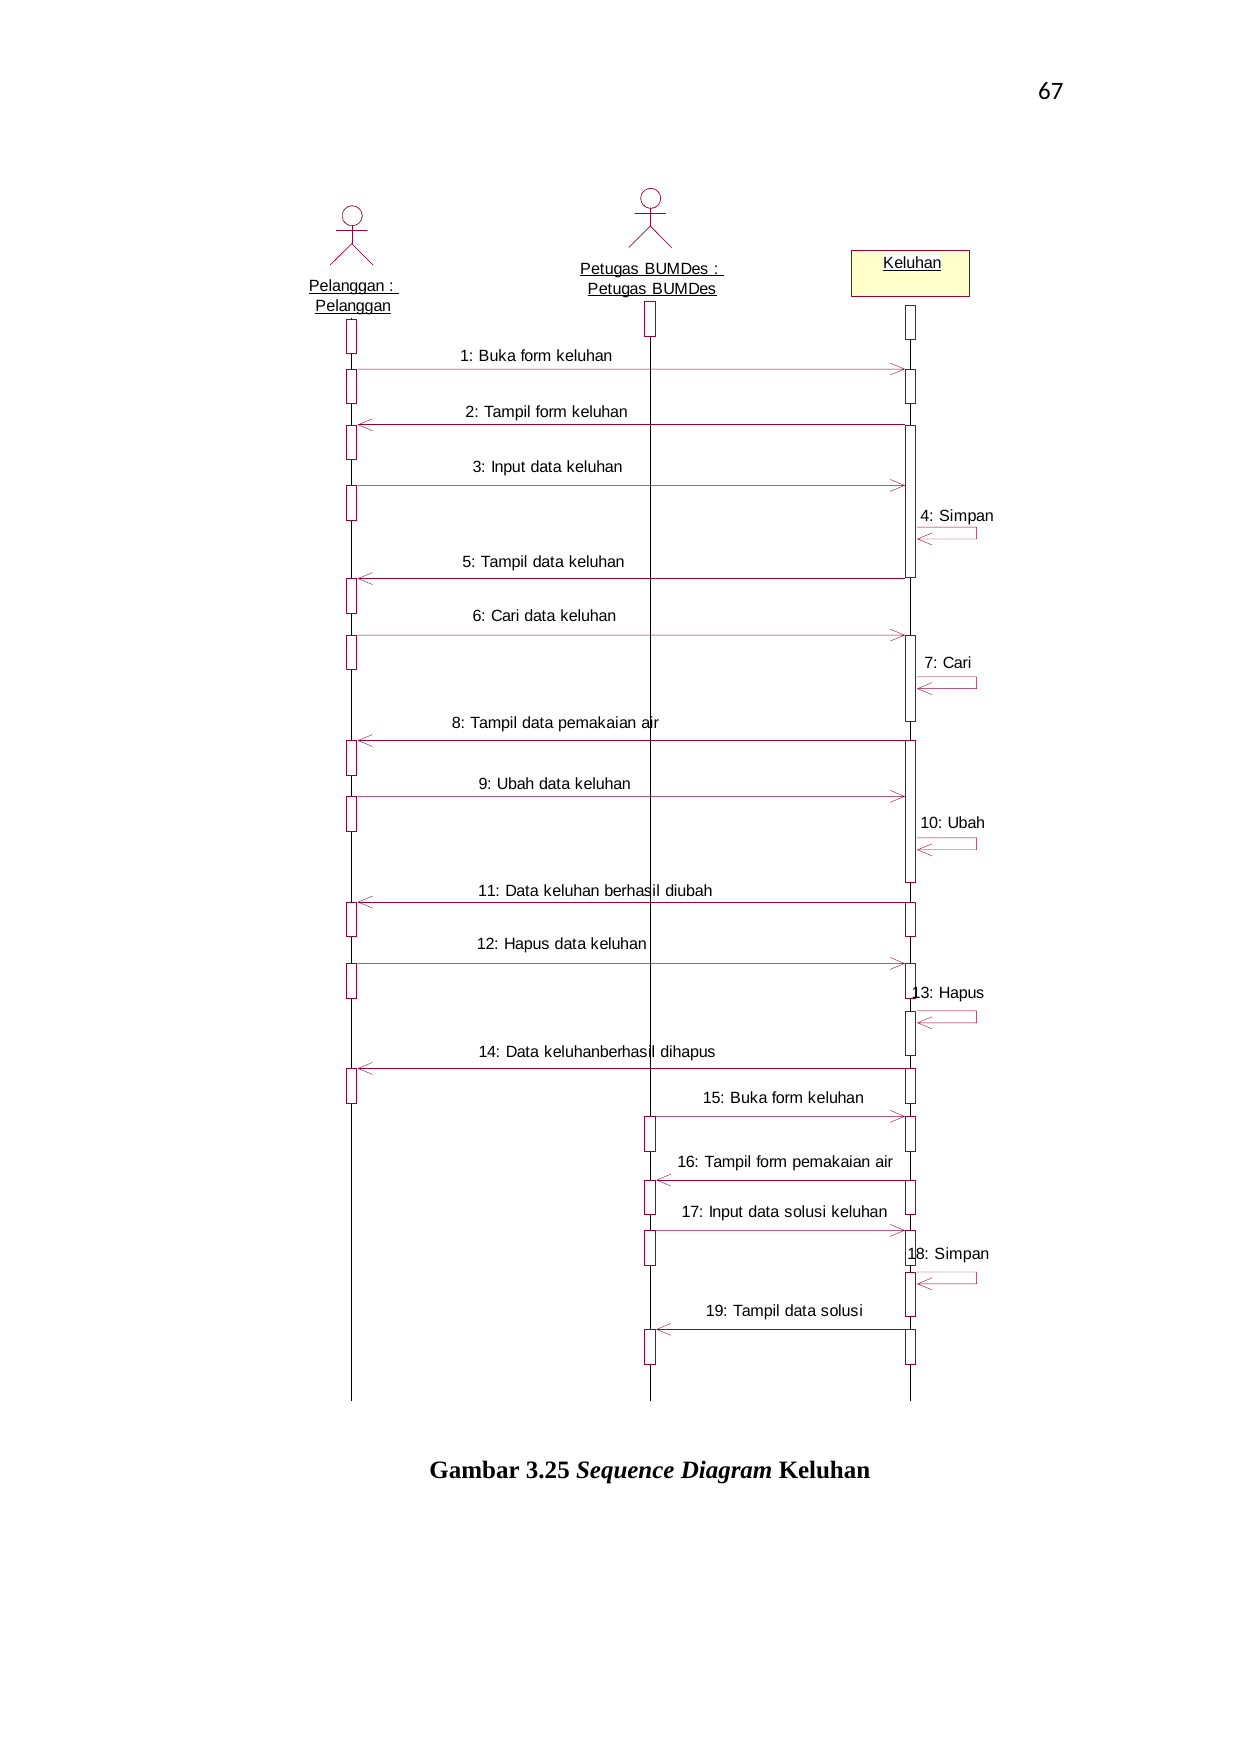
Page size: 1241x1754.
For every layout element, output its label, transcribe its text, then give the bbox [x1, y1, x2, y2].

text Gambar 3.25 Sequence Diagram Keluhan [236, 1455, 1063, 1484]
